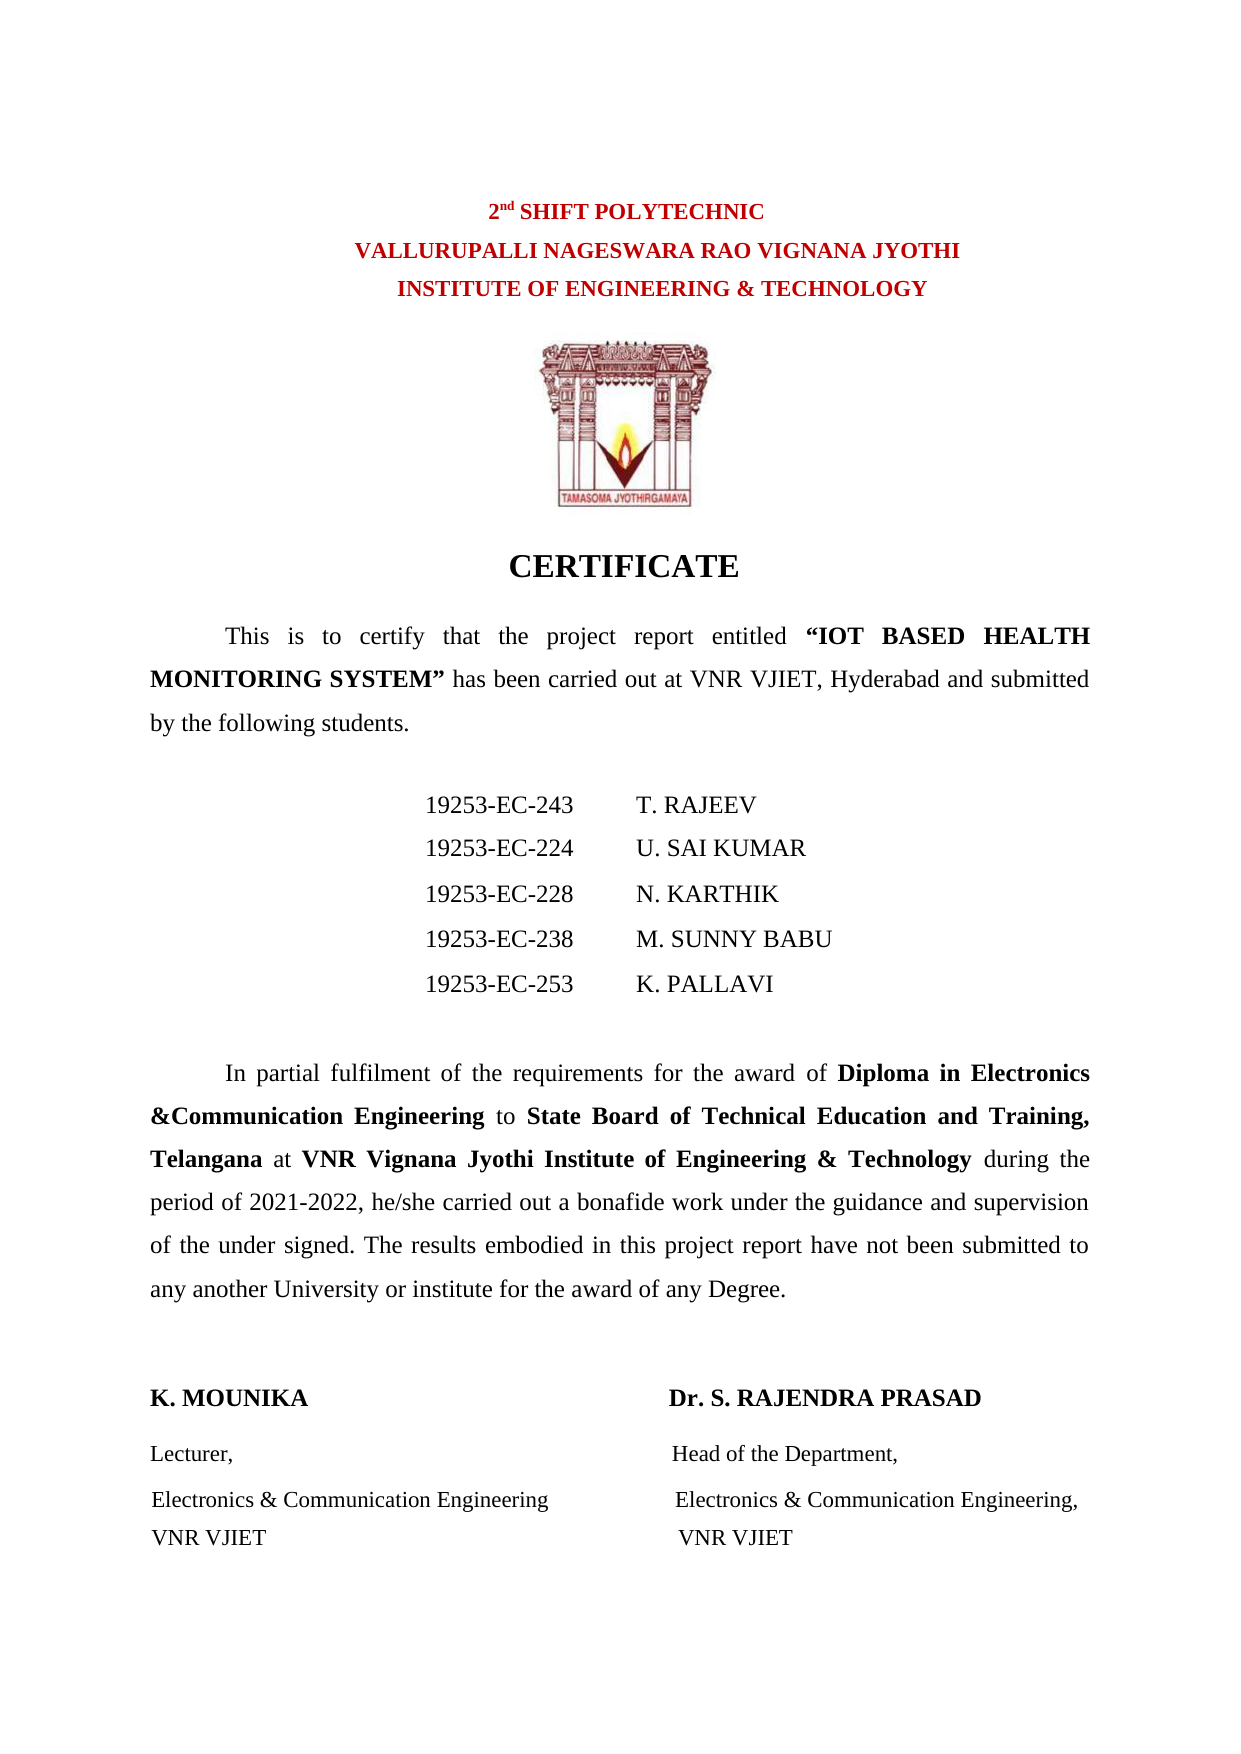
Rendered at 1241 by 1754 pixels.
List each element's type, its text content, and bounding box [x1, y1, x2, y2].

text INSTITUTE OF ENGINEERING & TECHNOLOGY [397, 275, 1090, 301]
text Lecturer, Head of the Department, [150, 1441, 1090, 1467]
text 19253-EC-224 U. SAI KUMAR [150, 833, 1090, 862]
text VALLURUPALLI NAGESWARA RAO VIGNANA JYOTHI [354, 237, 1090, 263]
text 2nd SHIFT POLYTECHNIC [150, 198, 1090, 224]
text VNR VJIET VNR VJIET [151, 1524, 1090, 1551]
text 19253-EC-243 T. RAJEEV [300, 790, 1090, 819]
text 19253-EC-228 N. KARTHIK [150, 879, 1090, 907]
text In partial fulfilment of the requirements for the award of Diploma in Electronics &Communication Engineering to State Board of Technical Education and Training, Telangana at VNR Vignana Jyothi Institute of Engineering & Technology during the period of 2021-2022, he/she carried out a bonafide work under the guidance and supervision of the under signed. The results embodied in this project report have not been submitted to any another University or institute for the award of any Degree. [150, 1058, 1090, 1302]
picture [534, 332, 716, 515]
text CERTIFICATE [150, 546, 1090, 584]
text This is to certify that the project report entitled “IOT BASED HEALTH MONITORING SYSTEM” has been carried out at VNR VJIET, Hyderabad and submitted by the following students. [150, 621, 1090, 736]
text K. MOUNIKA Dr. S. RAJENDRA PRASAD [150, 1383, 1090, 1411]
text Electronics & Communication Engineering Electronics & Communication Engineering, [151, 1486, 1090, 1512]
text 19253-EC-238 M. SUNNY BABU [150, 924, 1090, 953]
text 19253-EC-253 K. PALLAVI [150, 969, 1090, 998]
